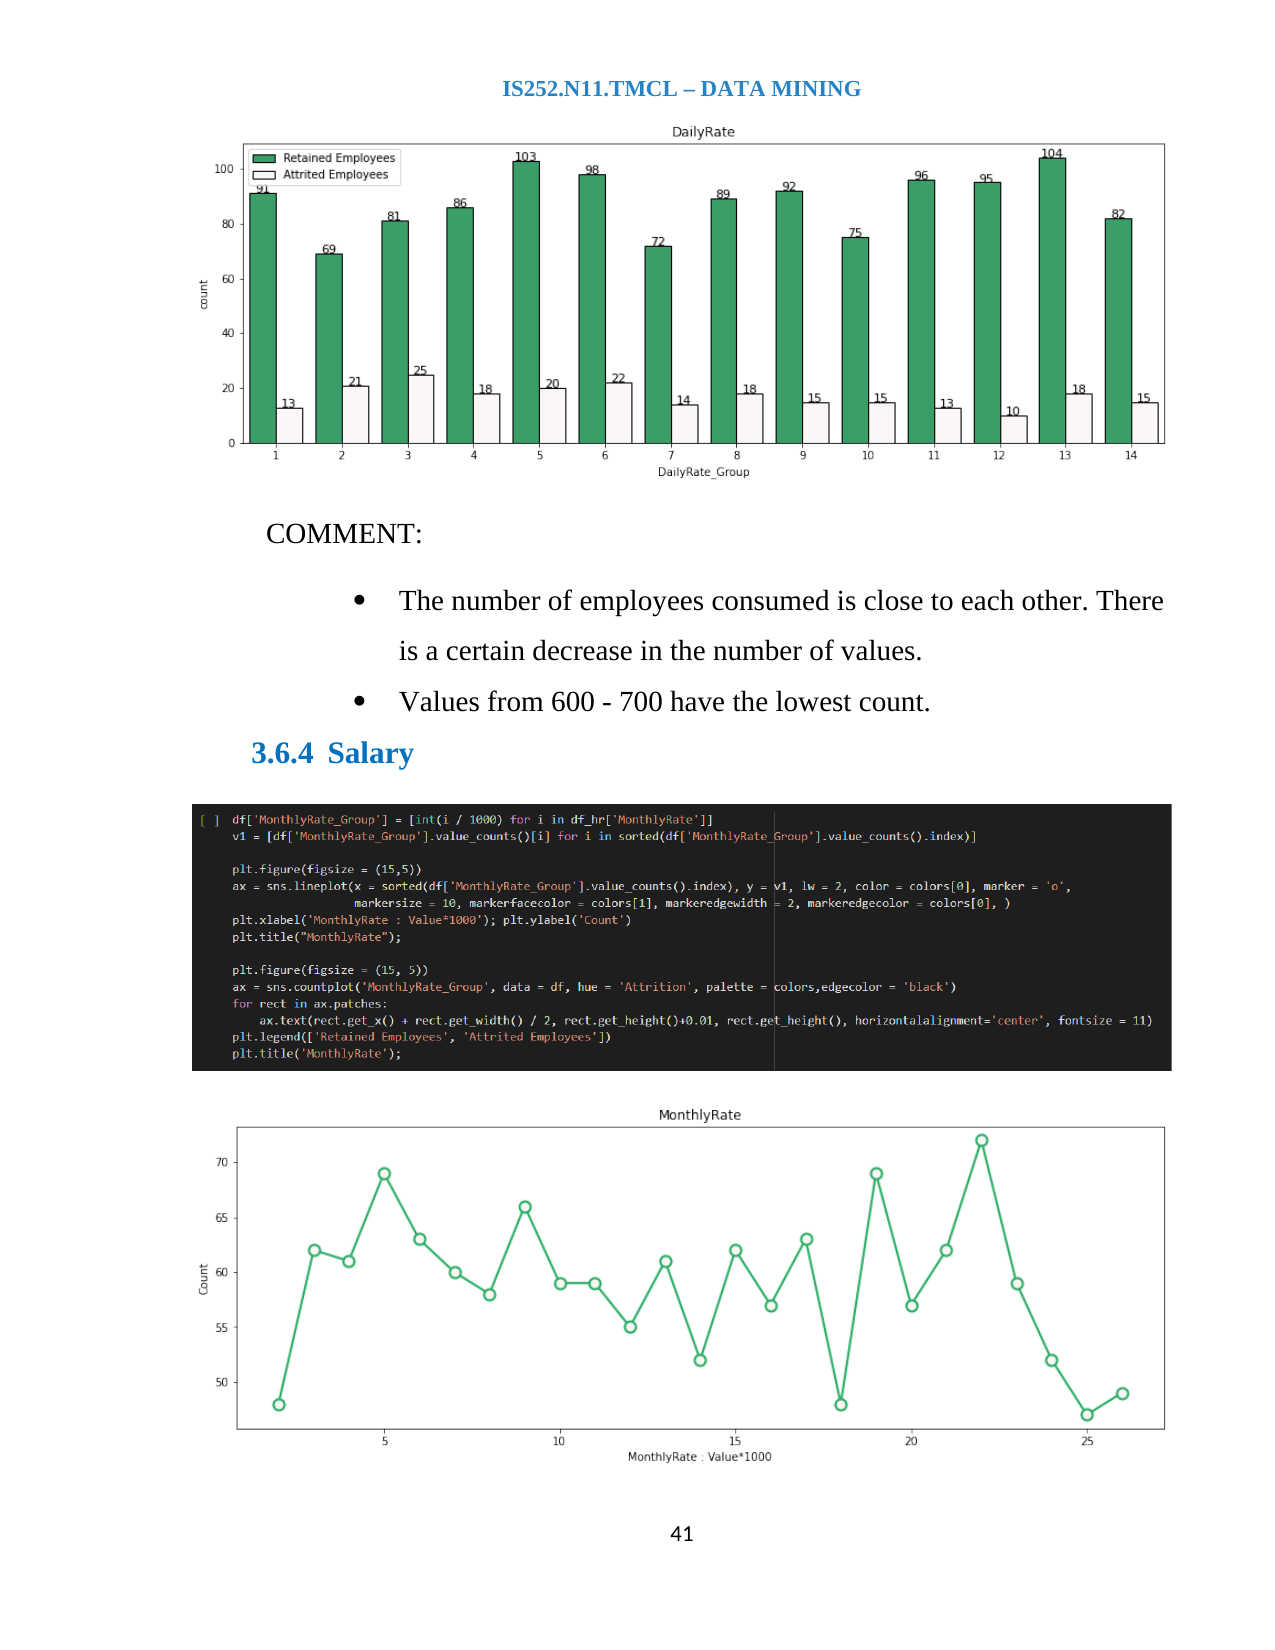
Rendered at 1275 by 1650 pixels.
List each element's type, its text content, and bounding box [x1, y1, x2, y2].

picture [192, 1101, 1172, 1471]
list Salary [251, 734, 1186, 770]
picture [192, 804, 1172, 1071]
list Values from 600 - 700 have the lowest count. [354, 684, 1186, 717]
list The number of employees consumed is close to each other. There is a certain decrease in the number of values. [354, 583, 1186, 667]
text COMMENT: [266, 516, 1186, 549]
picture [192, 118, 1172, 486]
